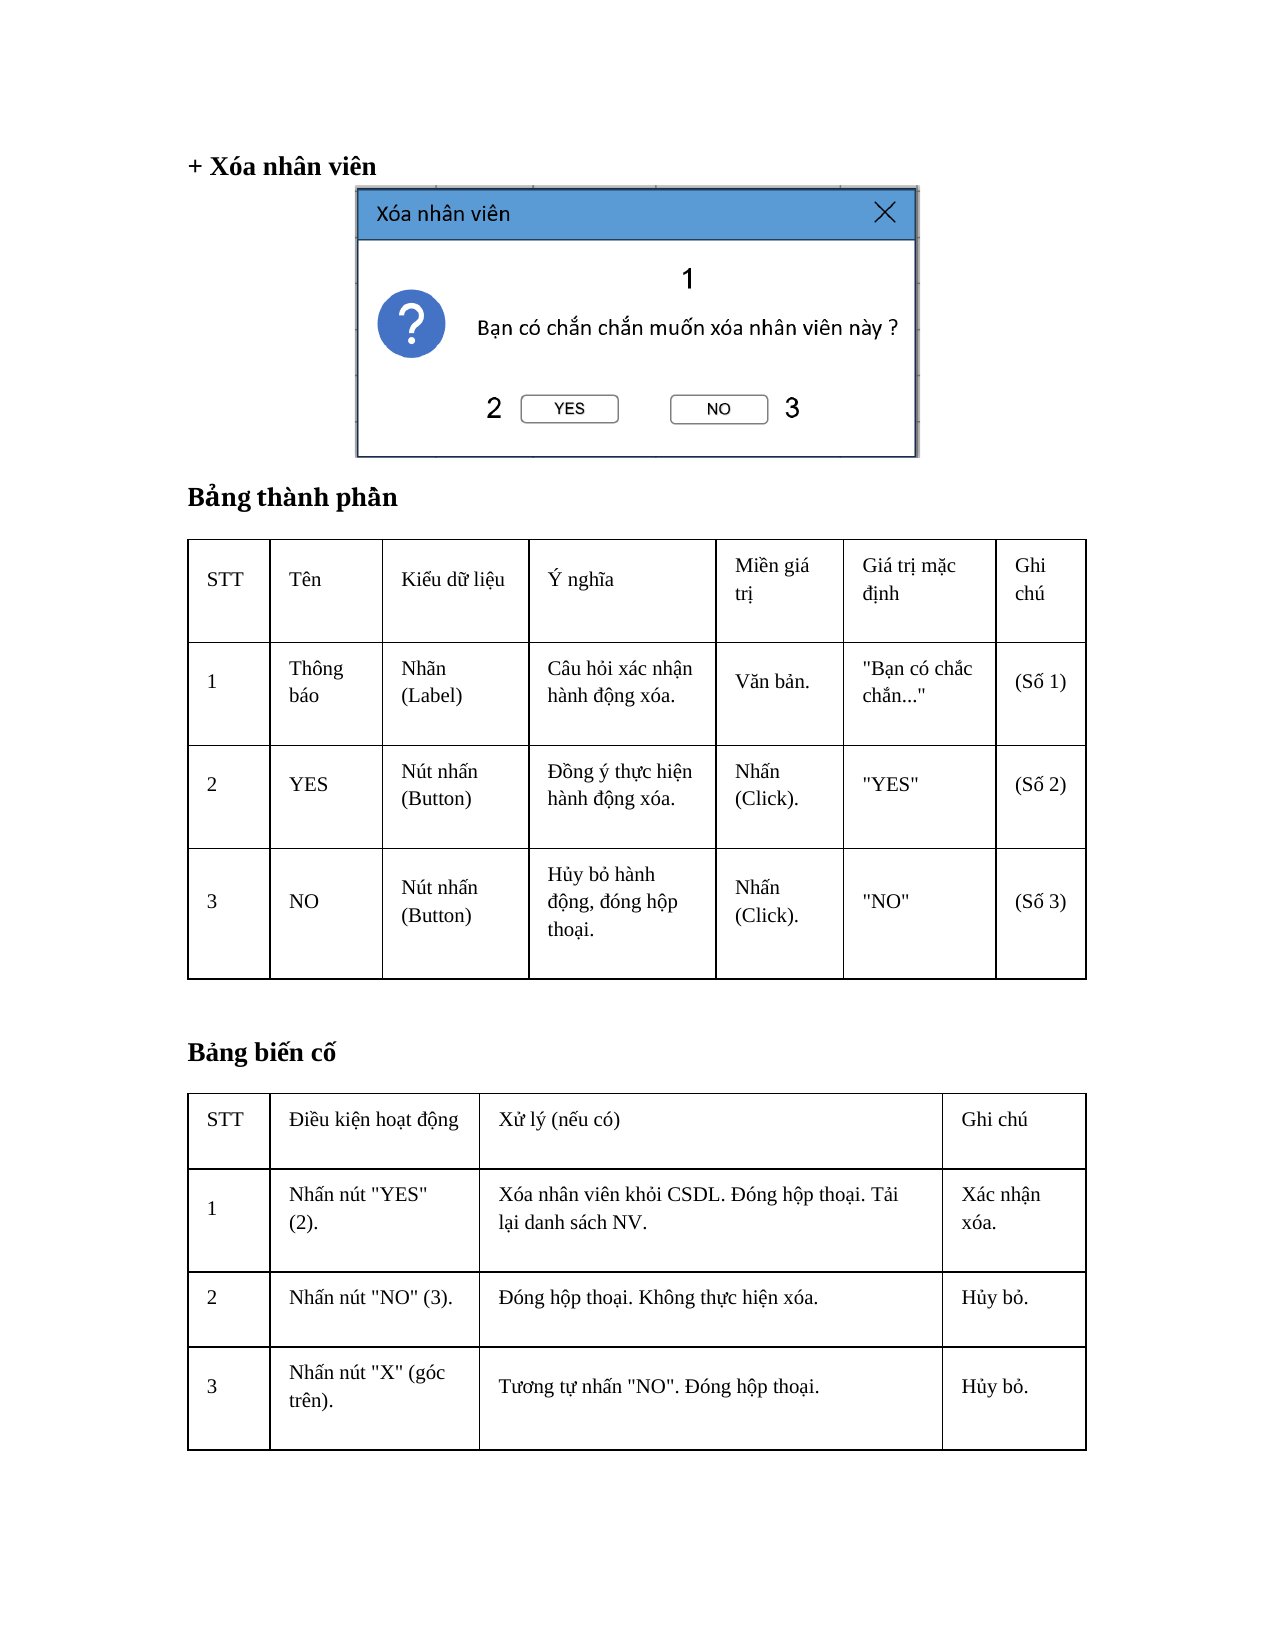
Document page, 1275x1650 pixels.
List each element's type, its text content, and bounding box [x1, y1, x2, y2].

table_header STT [189, 1094, 269, 1168]
table_cell "Bạn có chắc chắn..." [844, 643, 995, 744]
table_cell Hủy bỏ hành động, đóng hộp thoại. [530, 849, 715, 978]
table_header Kiểu dữ liệu [383, 540, 528, 642]
table_cell 1 [189, 1170, 269, 1271]
table_header Tên [271, 540, 382, 642]
table_cell Nhấn (Click). [717, 849, 843, 978]
table_cell 3 [189, 1348, 269, 1449]
table_cell Nhấn nút "X" (góc trên). [271, 1348, 479, 1449]
table_cell Văn bản. [717, 643, 843, 744]
table_cell (Số 2) [997, 746, 1085, 847]
table_cell YES [271, 746, 382, 847]
table_header Giá trị mặc định [844, 540, 995, 642]
table_cell Nhãn (Label) [383, 643, 528, 744]
table_cell Tương tự nhấn "NO". Đóng hộp thoại. [480, 1348, 942, 1449]
table_cell (Số 3) [997, 849, 1085, 978]
table_cell Nhấn nút "NO" (3). [271, 1273, 479, 1346]
table_cell Nút nhấn (Button) [383, 849, 528, 978]
text Bảng thành phần [187, 482, 1088, 513]
table_cell 1 [189, 643, 269, 744]
text Bảng biến cố [187, 1036, 1088, 1067]
subtitle + Xóa nhân viên [187, 150, 1088, 181]
table_cell Hủy bỏ. [943, 1273, 1085, 1346]
table_cell Câu hỏi xác nhận hành động xóa. [530, 643, 715, 744]
table_header Ý nghĩa [530, 540, 715, 642]
table_header STT [189, 540, 269, 642]
table_cell "YES" [844, 746, 995, 847]
table_cell Nhấn nút "YES" (2). [271, 1170, 479, 1271]
table_cell NO [271, 849, 382, 978]
table_cell Xóa nhân viên khỏi CSDL. Đóng hộp thoại. Tải lại danh sách NV. [480, 1170, 942, 1271]
table_cell Nhấn (Click). [717, 746, 843, 847]
table_header Xử lý (nếu có) [480, 1094, 942, 1168]
table_cell 2 [189, 746, 269, 847]
table_cell Đóng hộp thoại. Không thực hiện xóa. [480, 1273, 942, 1346]
table_cell (Số 1) [997, 643, 1085, 744]
table_header Ghi chú [943, 1094, 1085, 1168]
table_header Điều kiện hoạt động [271, 1094, 479, 1168]
table_header Ghi chú [997, 540, 1085, 642]
table_cell Đồng ý thực hiện hành động xóa. [530, 746, 715, 847]
table_cell "NO" [844, 849, 995, 978]
table_cell Thông báo [271, 643, 382, 744]
table_cell Hủy bỏ. [943, 1348, 1085, 1449]
picture [354, 185, 921, 458]
table_cell Xác nhận xóa. [943, 1170, 1085, 1271]
table_cell 3 [189, 849, 269, 978]
table_header Miền giá trị [717, 540, 843, 642]
table_cell Nút nhấn (Button) [383, 746, 528, 847]
table_cell 2 [189, 1273, 269, 1346]
